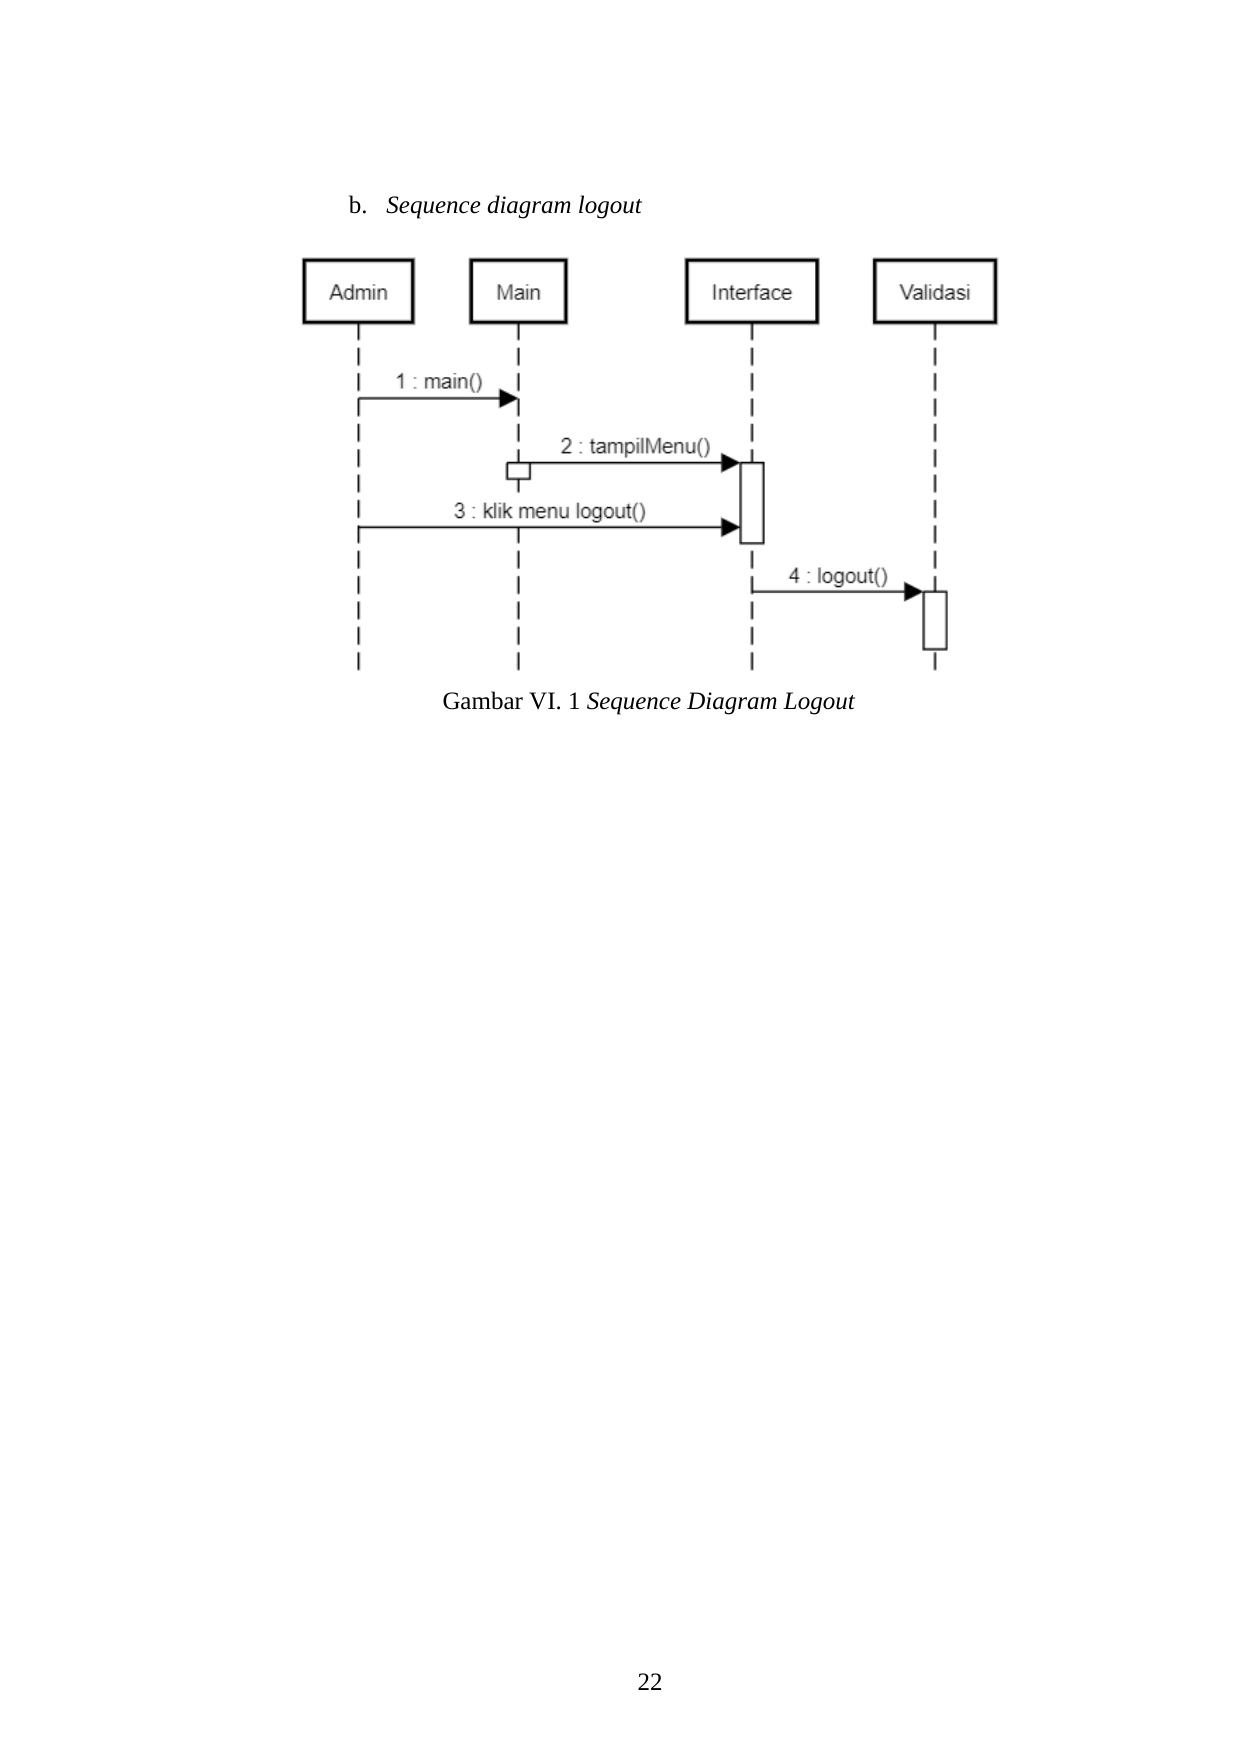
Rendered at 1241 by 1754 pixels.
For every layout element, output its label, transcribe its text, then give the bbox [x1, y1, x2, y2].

text Gambar VI. 1 Sequence Diagram Logout [236, 686, 1063, 715]
picture [293, 245, 1007, 672]
list Sequence diagram logout [349, 190, 1063, 218]
